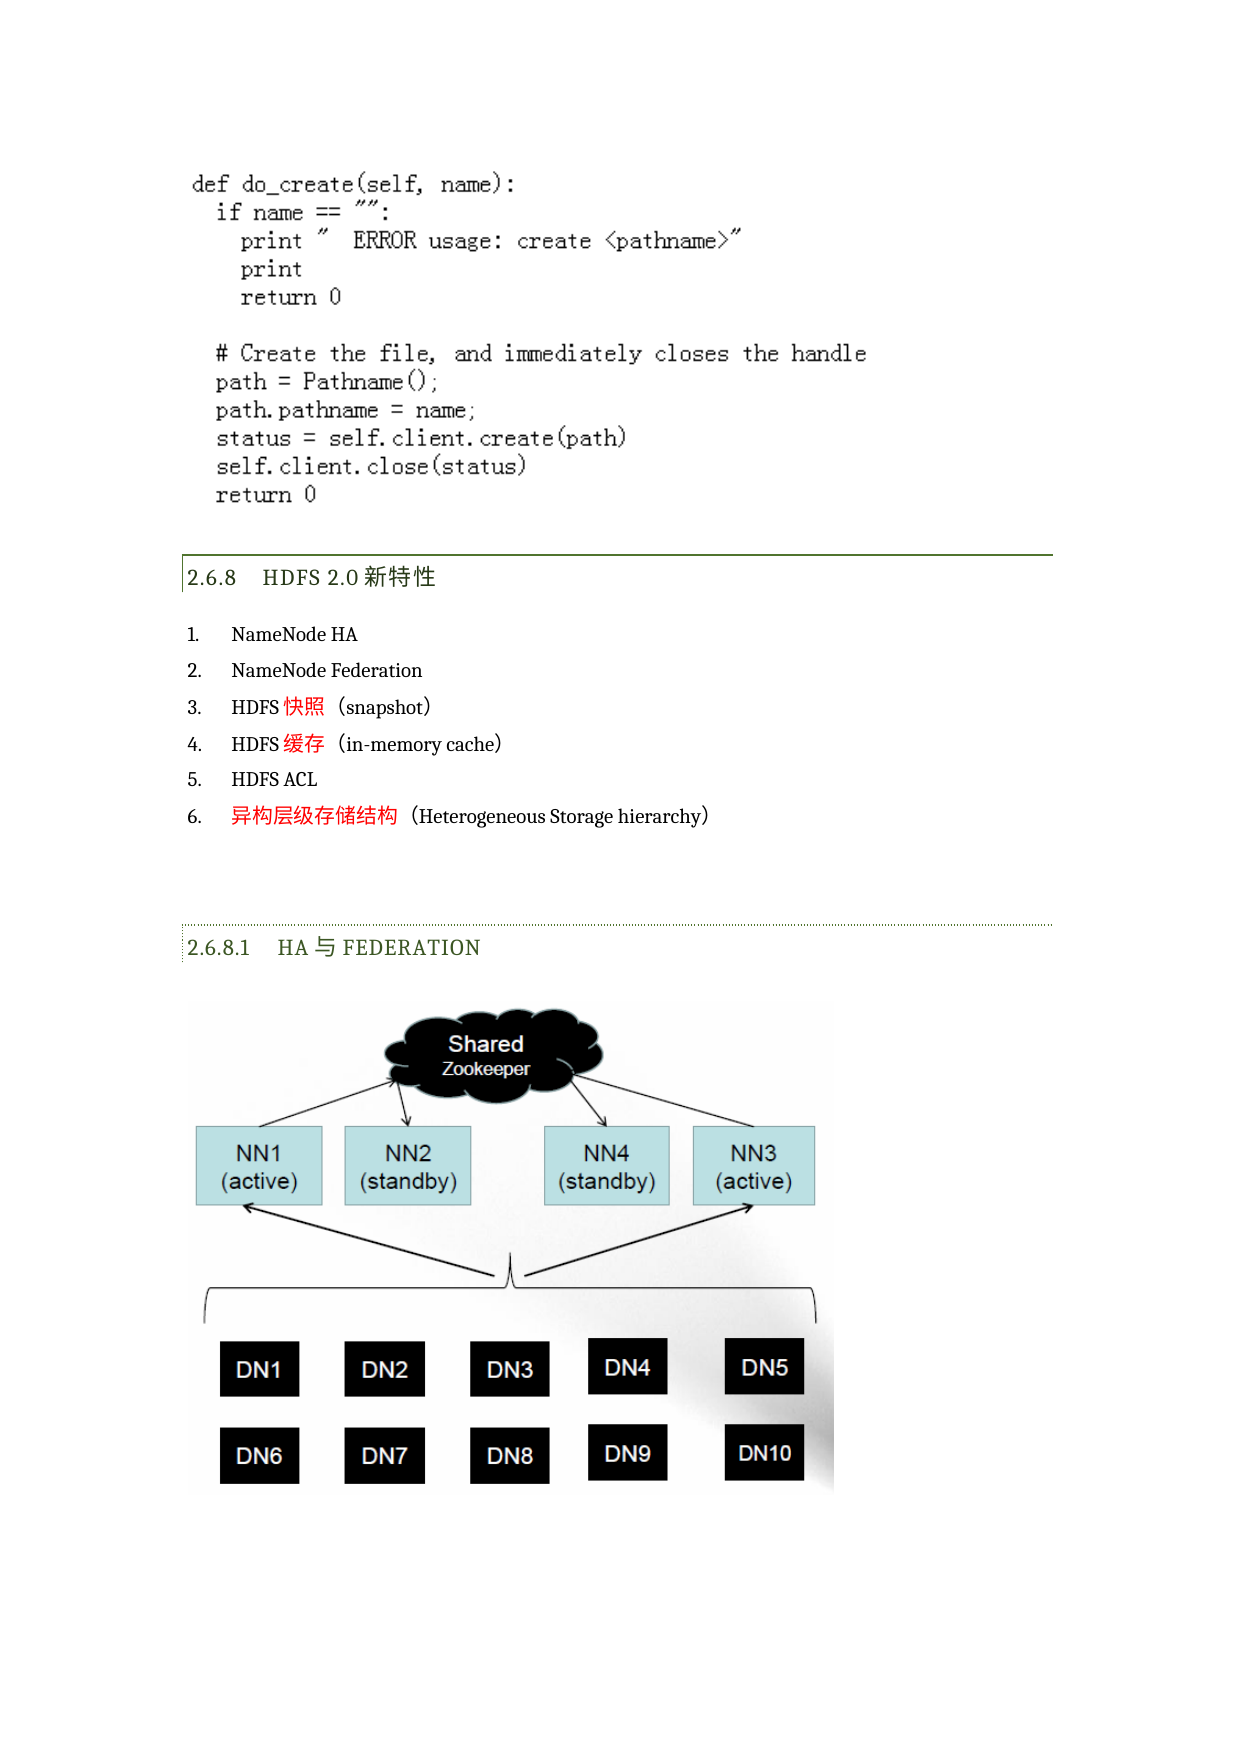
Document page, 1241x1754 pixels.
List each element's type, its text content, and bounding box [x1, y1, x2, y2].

list 异构层级存储结构（Heterogeneous Storage hierarchy） [187, 799, 1053, 832]
picture [187, 1001, 834, 1495]
list NameNode Federation [187, 654, 1053, 687]
subtitle HA与Federation [182, 924, 1053, 962]
list HDFS 缓存（in-memory cache） [187, 727, 1053, 759]
subtitle HDFS 2.0新特性 [183, 556, 1053, 592]
list HDFS 快照（snapshot） [187, 690, 1053, 723]
list HDFS ACL [187, 763, 1053, 796]
list NameNode HA [187, 618, 1053, 651]
